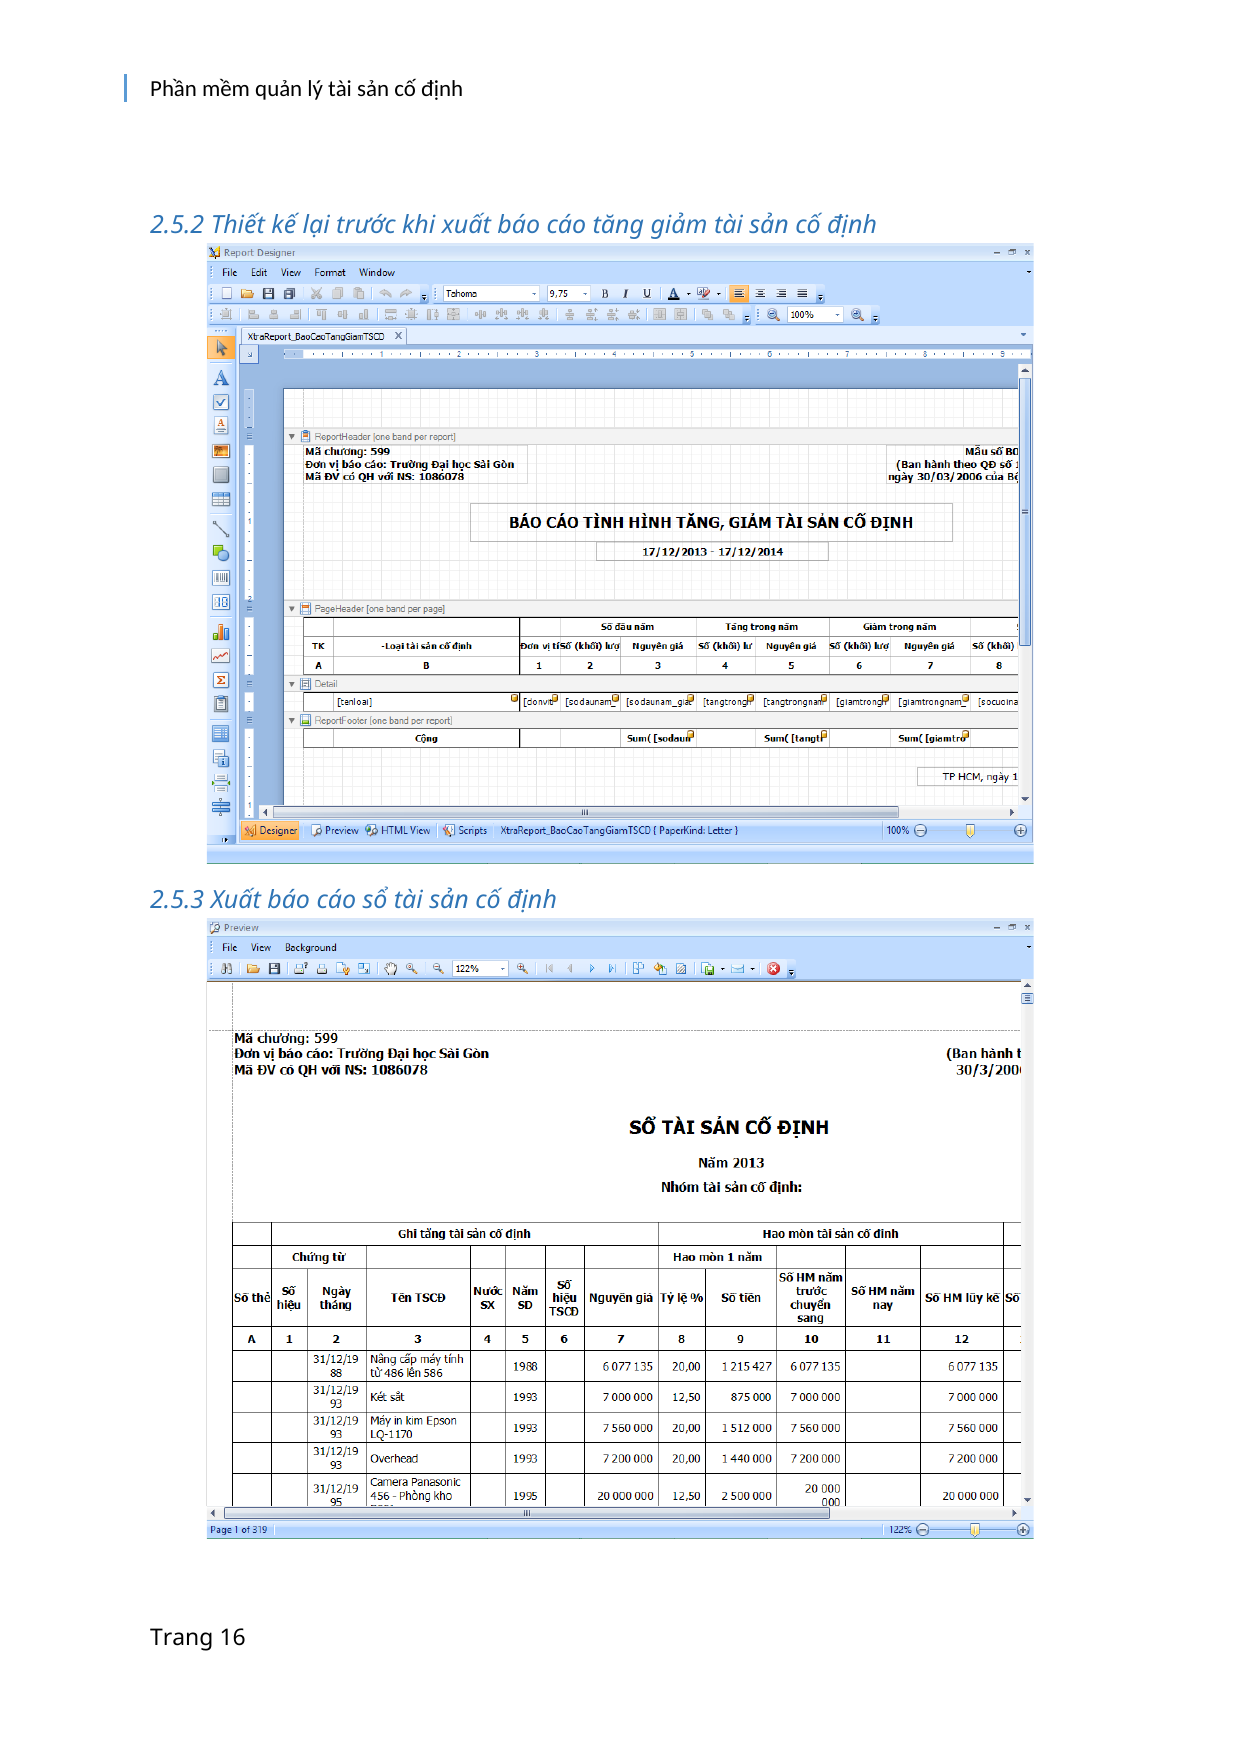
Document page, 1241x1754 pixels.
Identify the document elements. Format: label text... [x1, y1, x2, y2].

subtitle 2.5.3 Xuất báo cáo sổ tài sản cố định [150, 882, 1090, 916]
picture [206, 243, 1034, 864]
picture [206, 918, 1034, 1539]
subtitle 2.5.2 Thiết kế lại trước khi xuất báo cáo tăng giảm tài sản cố định [150, 206, 1090, 241]
